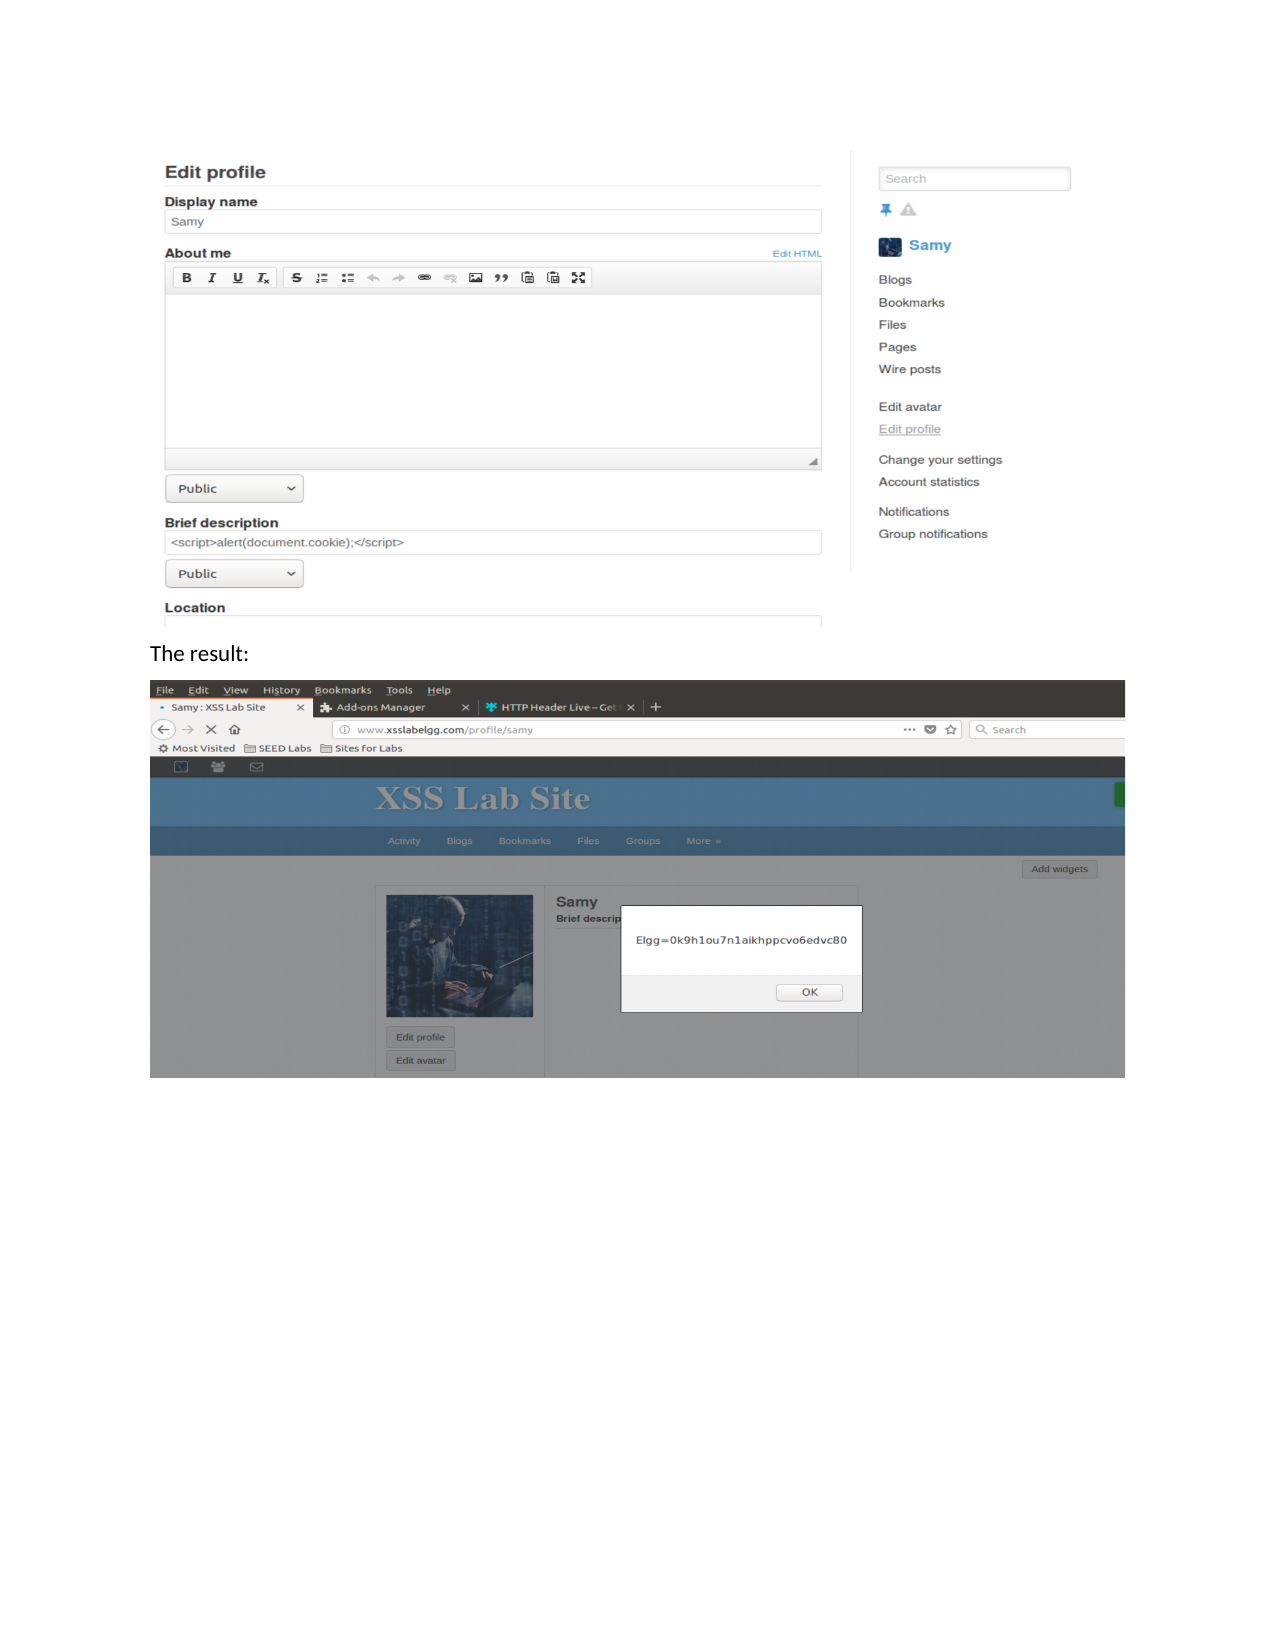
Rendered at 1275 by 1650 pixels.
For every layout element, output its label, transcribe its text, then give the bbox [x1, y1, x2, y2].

picture [150, 680, 1125, 1078]
text The result: [150, 639, 1125, 668]
picture [150, 150, 1125, 627]
